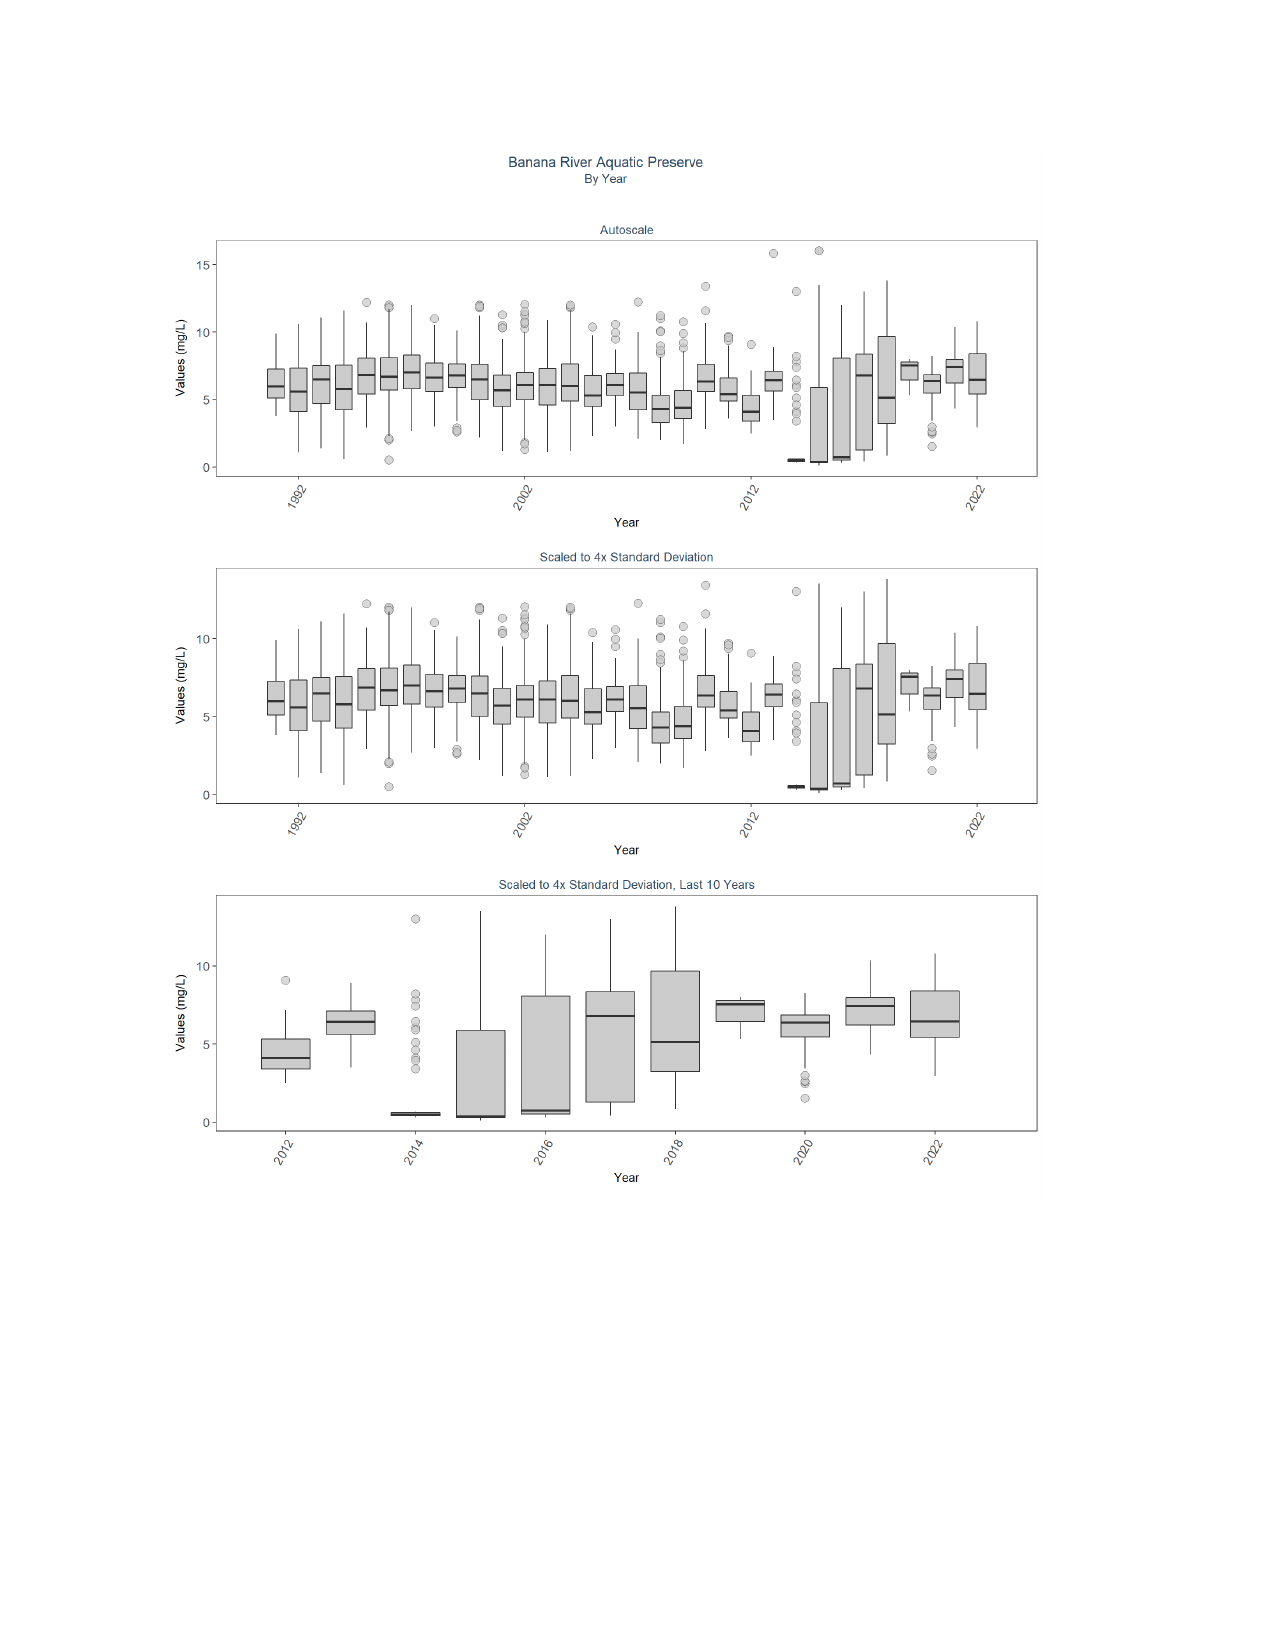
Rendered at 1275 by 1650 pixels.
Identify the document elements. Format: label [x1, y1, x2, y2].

picture [168, 150, 1044, 1200]
